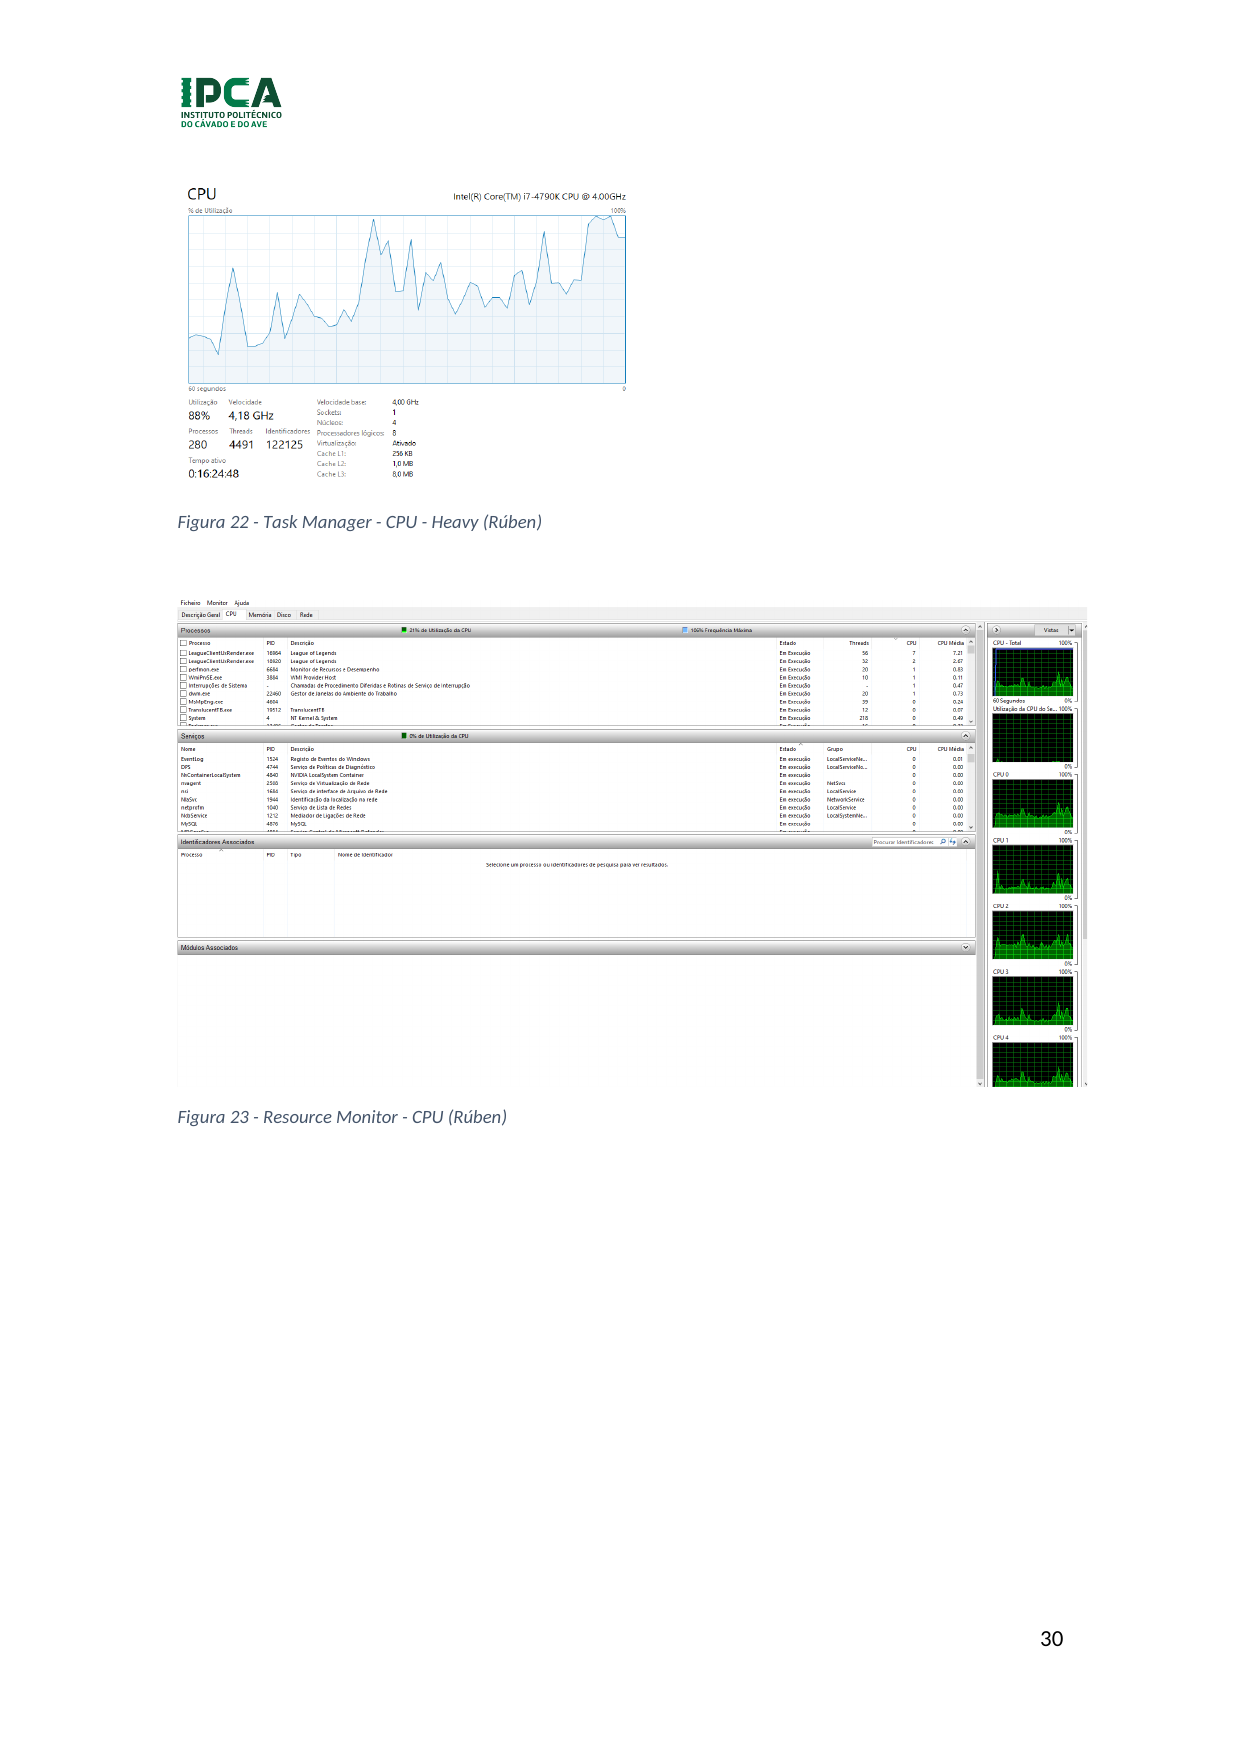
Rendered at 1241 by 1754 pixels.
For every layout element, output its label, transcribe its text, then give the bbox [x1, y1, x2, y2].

picture [177, 73, 285, 132]
picture [177, 177, 633, 492]
text Figura 23 - Resource Monitor - CPU (Rúben) [177, 1105, 1063, 1128]
picture [177, 600, 1088, 1087]
text Figura 22 - Task Manager - CPU - Heavy (Rúben) [177, 510, 1063, 533]
